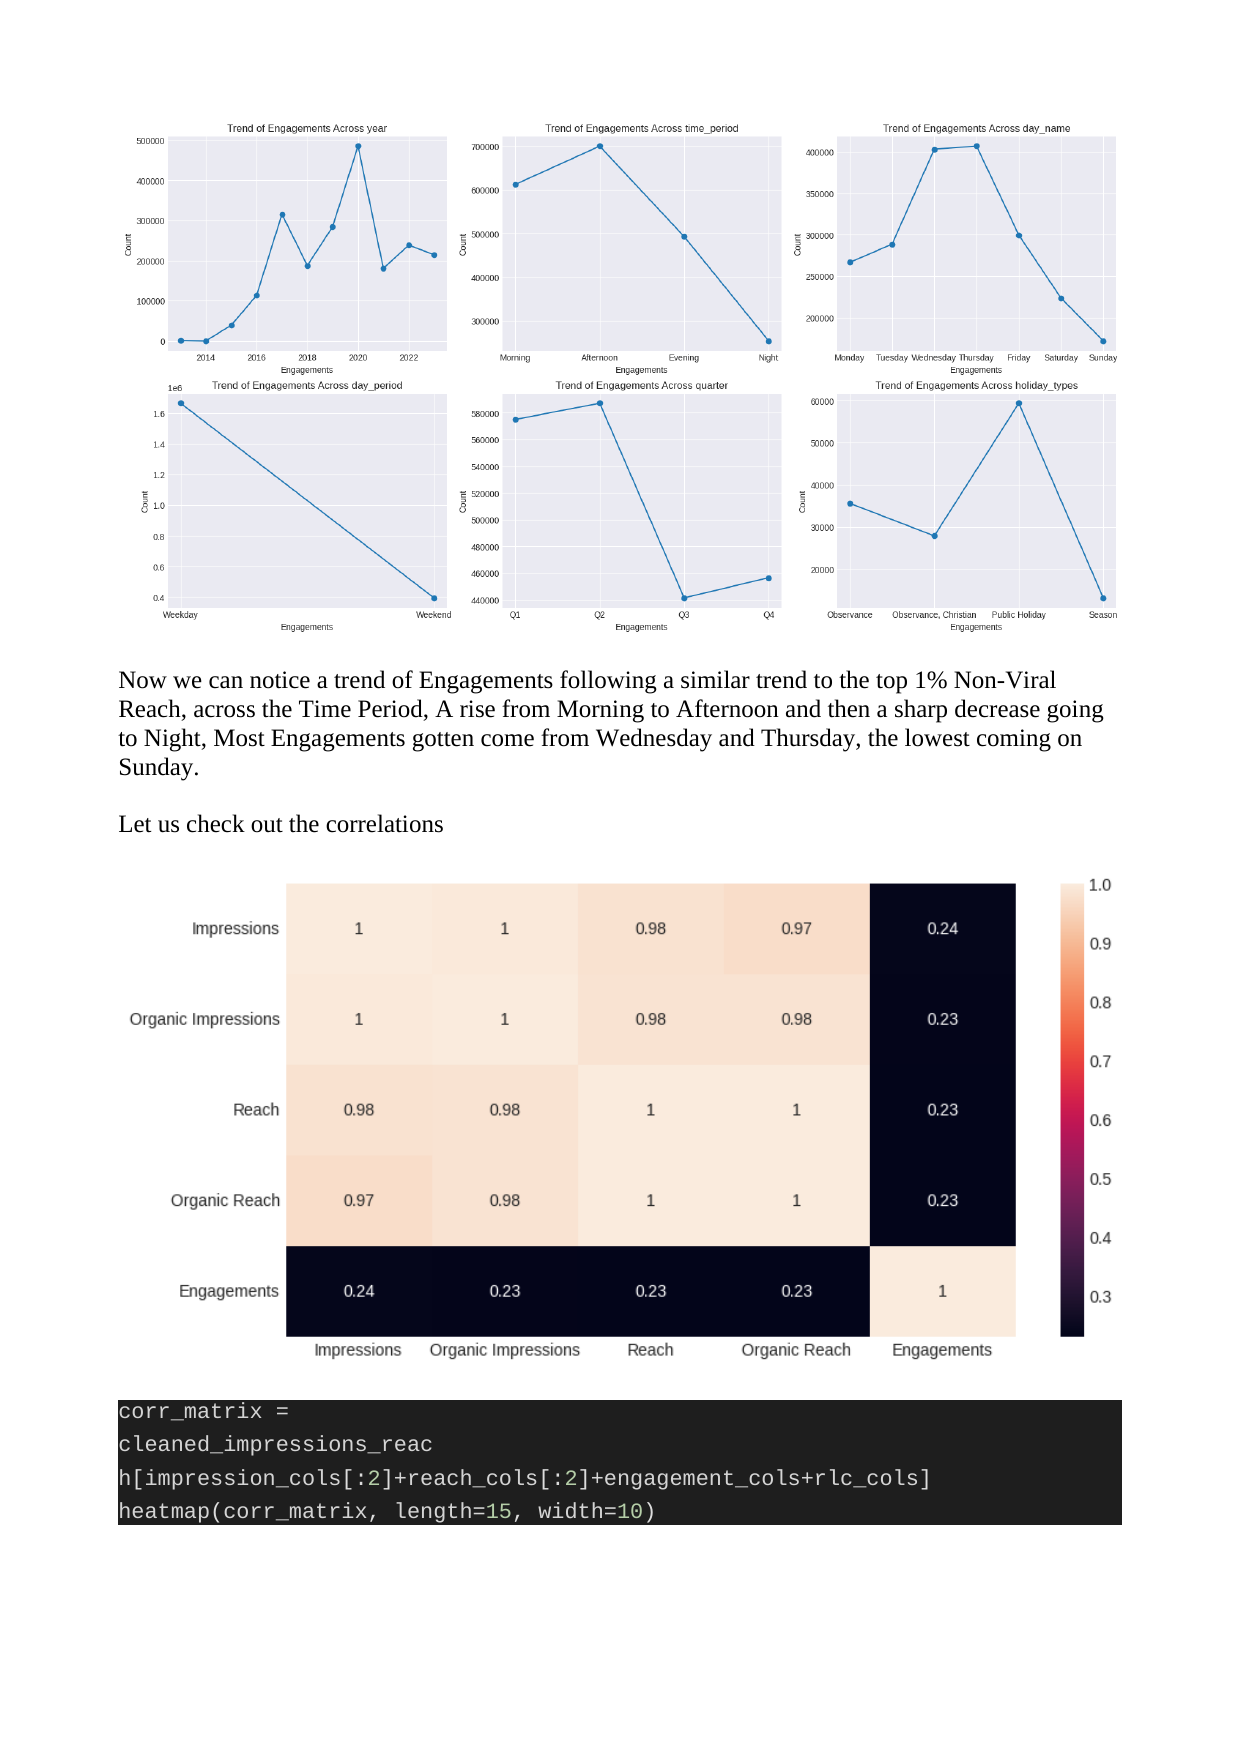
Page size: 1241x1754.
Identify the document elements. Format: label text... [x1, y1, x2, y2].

text Now we can notice a trend of Engagements following a similar trend to the top 1% Non-Viral Reach, across the Time Period, A rise from Morning to Afternoon and then a sharp decrease going to Night, Most Engagements gotten come from Wednesday and Thursday, the lowest coming on Sunday. Let us check out the correlations [118, 637, 1122, 838]
text corr_matrix = cleaned_impressions_reach[impression_cols[:2]+reach_cols[:2]+engagement_cols+rlc_cols] [118, 1400, 1122, 1491]
text heatmap(corr_matrix, length=15, width=10) [118, 1500, 1122, 1525]
picture [118, 866, 1123, 1371]
picture [118, 118, 1123, 637]
